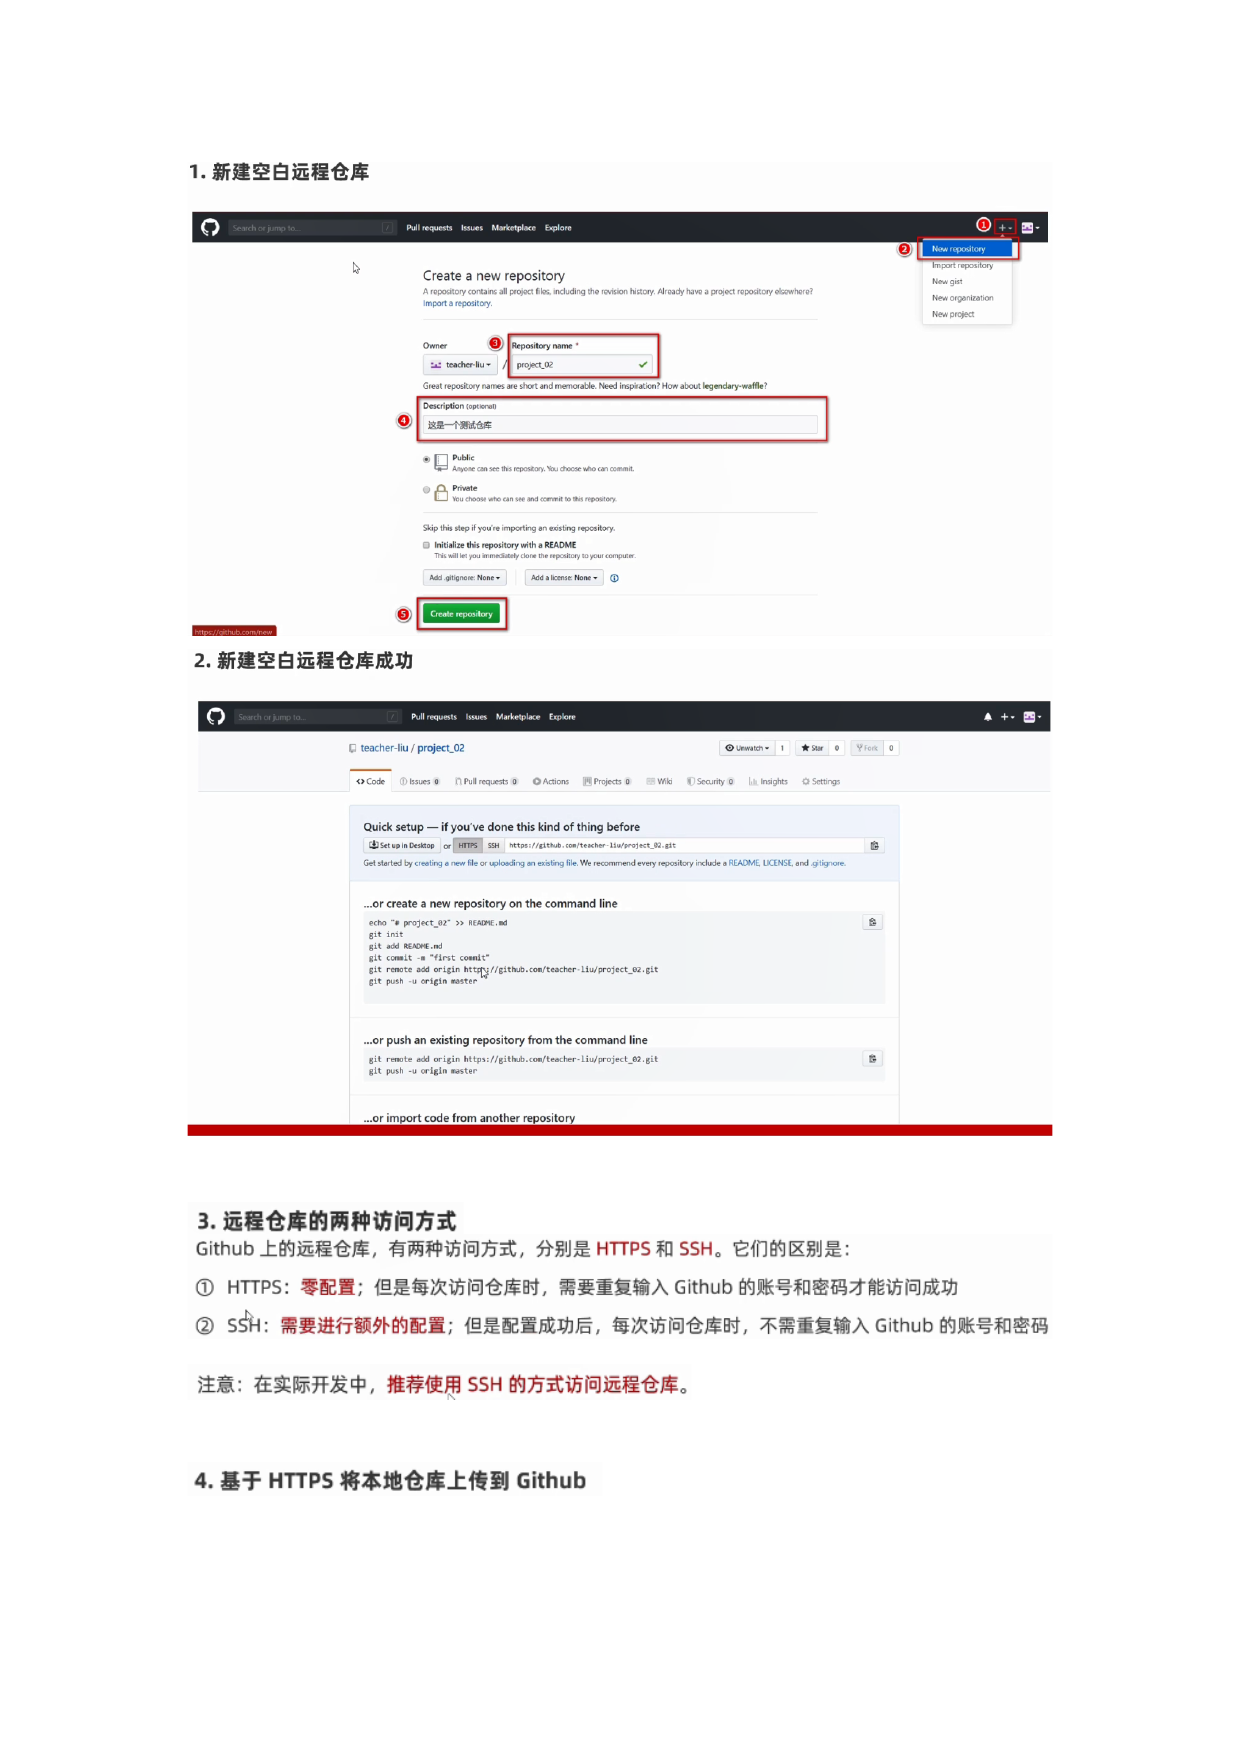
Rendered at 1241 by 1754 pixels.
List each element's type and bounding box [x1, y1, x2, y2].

picture [187, 1202, 1053, 1339]
picture [187, 649, 1053, 1136]
picture [187, 1364, 692, 1400]
picture [187, 1462, 603, 1496]
picture [187, 162, 1053, 636]
